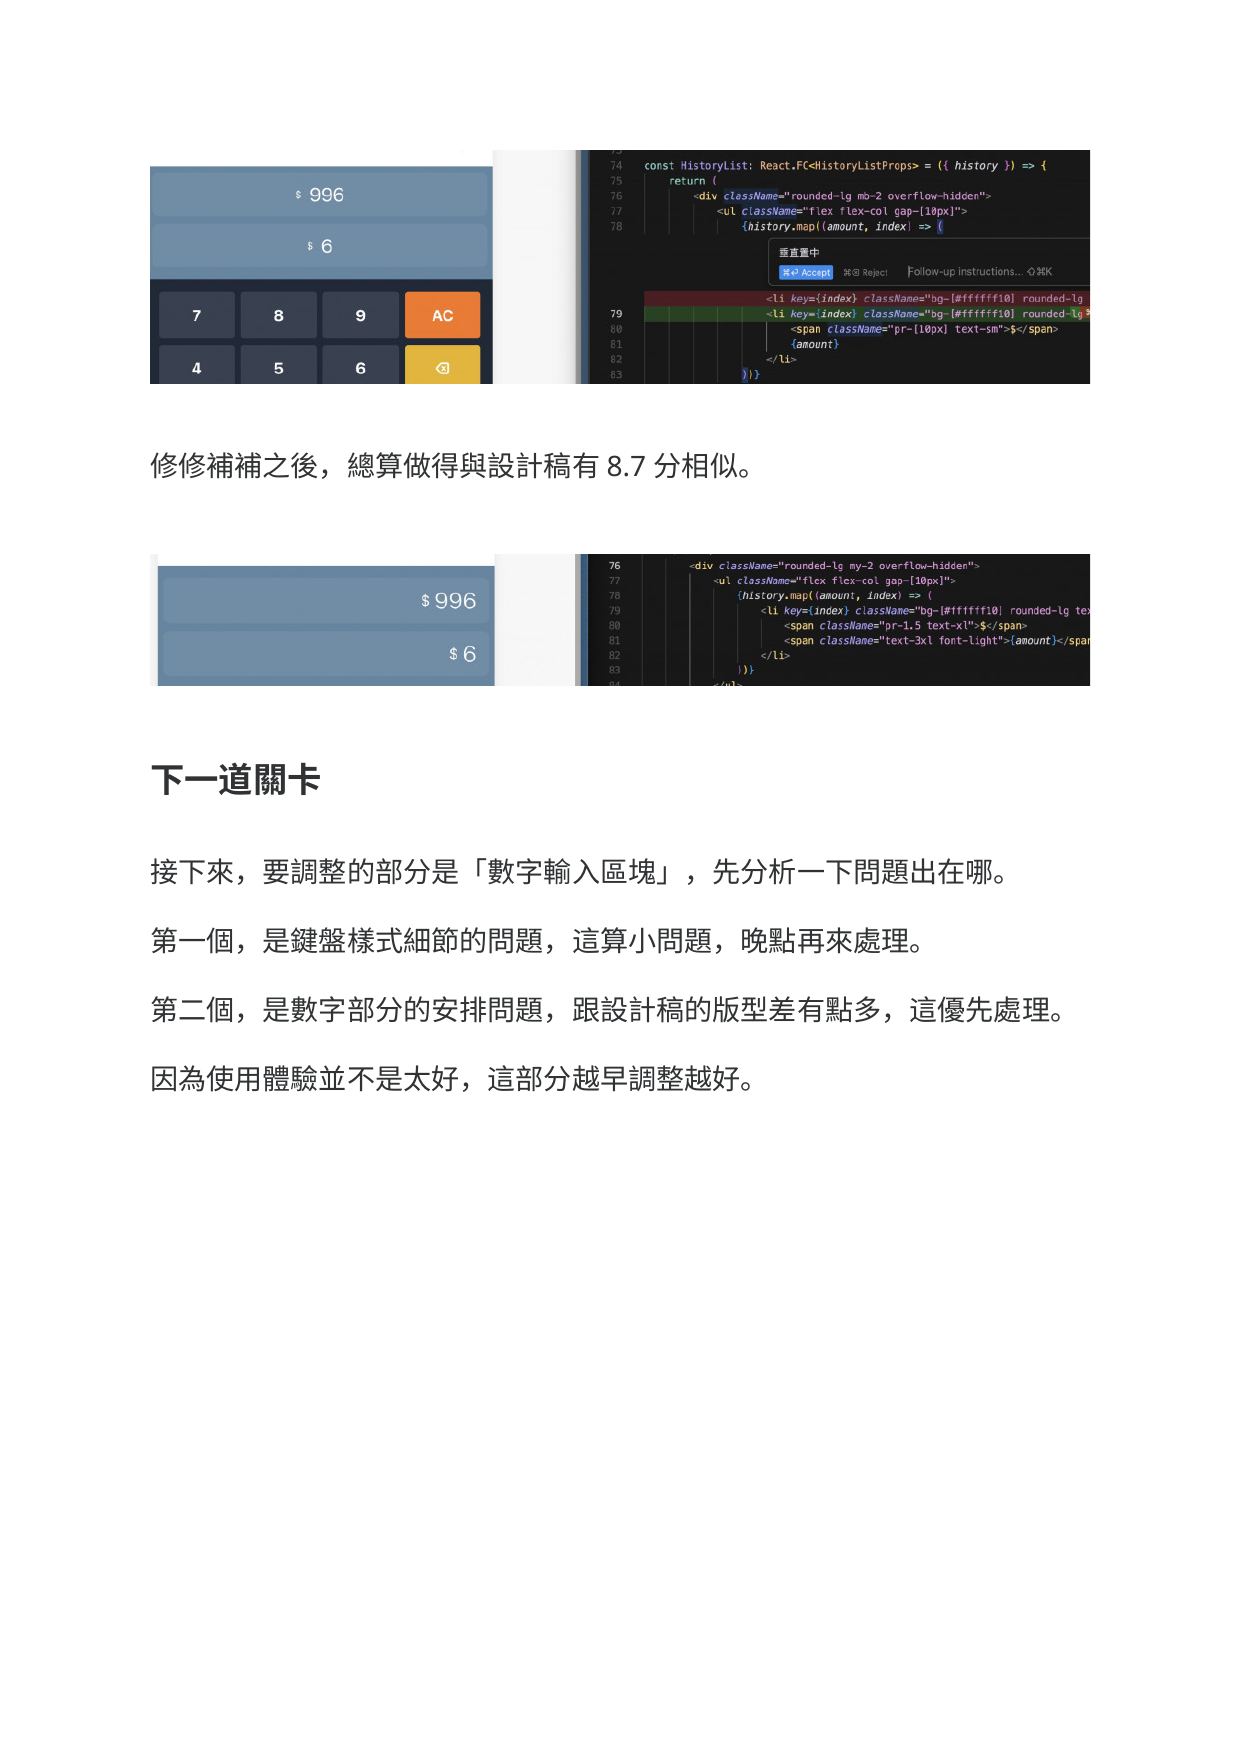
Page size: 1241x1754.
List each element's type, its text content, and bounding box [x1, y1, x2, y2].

text 接下來，要調整的部分是「數字輸入區塊」，先分析一下問題出在哪。 第一個，是鍵盤樣式細節的問題，這算小問題，晚點再來處理。 第二個，是數字部分的安排問題，跟設計稿的版型差有點多，這優先處理。因為使用體驗並不是太好，這部分越早調整越好。 [150, 850, 1090, 1098]
picture [150, 150, 1091, 384]
text 修修補補之後，總算做得與設計稿有 8.7 分相似。 [150, 443, 1090, 484]
subtitle 下一道關卡 [150, 752, 1090, 802]
picture [150, 554, 1091, 686]
